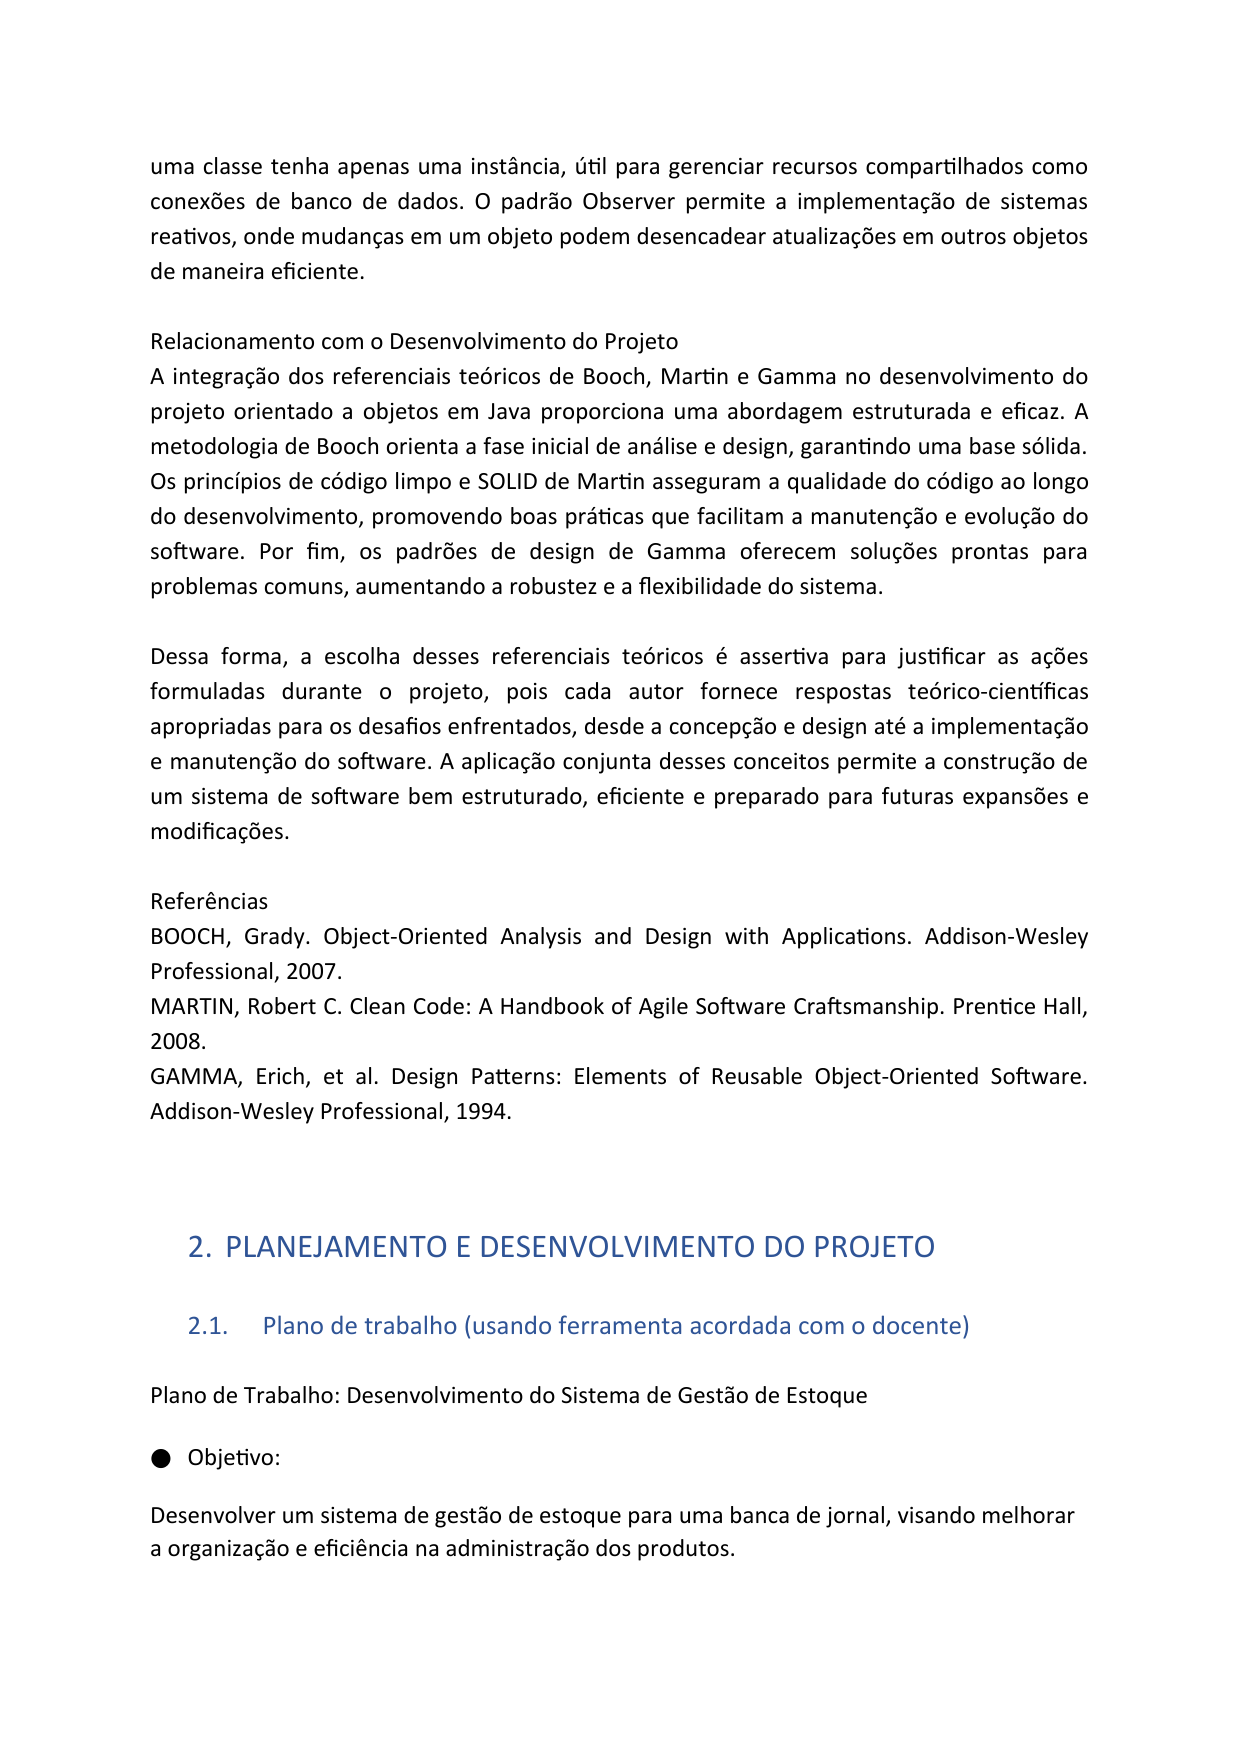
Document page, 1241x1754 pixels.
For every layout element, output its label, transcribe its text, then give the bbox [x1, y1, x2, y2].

text MARTIN, Robert C. Clean Code: A Handbook of Agile Software Craftsmanship. Prentice Hall, 2008. [150, 990, 1090, 1056]
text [150, 150, 1090, 286]
text Plano de Trabalho: Desenvolvimento do Sistema de Gestão de Estoque [150, 1379, 1090, 1409]
subtitle PLANEJAMENTO E DESENVOLVIMENTO DO PROJETO [187, 1225, 1090, 1266]
list Objetivo: [150, 1428, 1090, 1479]
text Relacionamento com o Desenvolvimento do Projeto [150, 325, 1090, 356]
text GAMMA, Erich, et al. Design Patterns: Elements of Reusable Object-Oriented Software. Addison-Wesley Professional, 1994. [150, 1060, 1090, 1126]
text BOOCH, Grady. Object-Oriented Analysis and Design with Applications. Addison-Wesley Professional, 2007. [150, 920, 1090, 986]
text Referências [150, 885, 1090, 916]
subtitle Plano de trabalho (usando ferramenta acordada com o docente) [187, 1308, 1090, 1341]
text Desenvolver um sistema de gestão de estoque para uma banca de jornal, visando melhorar a organização e eficiência na administração dos produtos. [150, 1499, 1090, 1563]
text Dessa forma, a escolha desses referenciais teóricos é assertiva para justificar as ações formuladas durante o projeto, pois cada autor fornece respostas teórico-científicas apropriadas para os desafios enfrentados, desde a concepção e design até a implementação e manutenção do software. A aplicação conjunta desses conceitos permite a construção de um sistema de software bem estruturado, eficiente e preparado para futuras expansões e modificações. [150, 640, 1090, 846]
text A integração dos referenciais teóricos de Booch, Martin e Gamma no desenvolvimento do projeto orientado a objetos em Java proporciona uma abordagem estruturada e eficaz. A metodologia de Booch orienta a fase inicial de análise e design, garantindo uma base sólida. Os princípios de código limpo e SOLID de Martin asseguram a qualidade do código ao longo do desenvolvimento, promovendo boas práticas que facilitam a manutenção e evolução do software. Por fim, os padrões de design de Gamma oferecem soluções prontas para problemas comuns, aumentando a robustez e a flexibilidade do sistema. [150, 360, 1090, 601]
